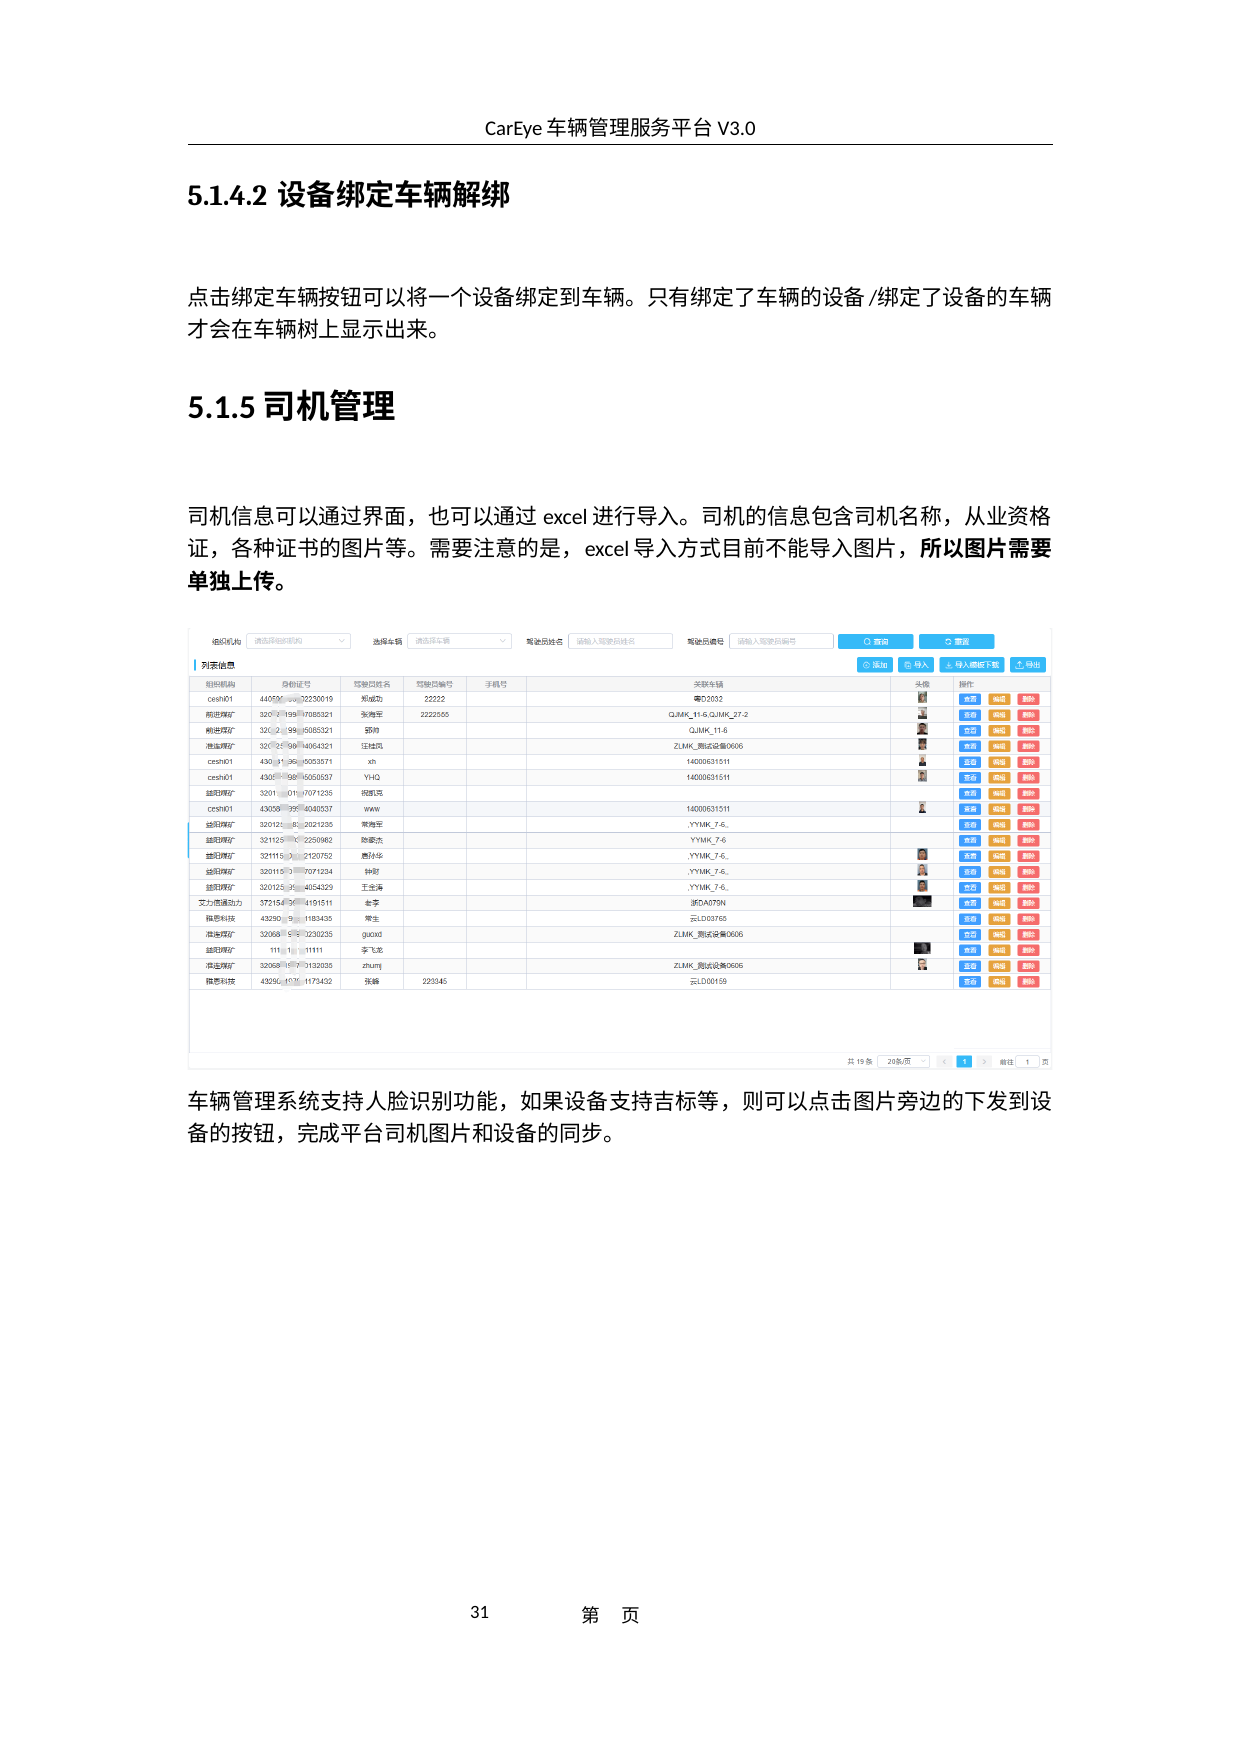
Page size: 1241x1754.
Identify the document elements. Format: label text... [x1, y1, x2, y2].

text 车辆管理系统支持人脸识别功能，如果设备支持吉标等，则可以点击图片旁边的下发到设备的按钮，完成平台司机图片和设备的同步。 [187, 1083, 1053, 1148]
subtitle 司机管理 [187, 371, 1053, 436]
subtitle 设备绑定车辆解绑 [187, 160, 1053, 225]
text 司机信息可以通过界面，也可以通过excel进行导入。司机的信息包含司机名称，从业资格证，各种证书的图片等。需要注意的是，excel导入方式目前不能导入图片，所以图片需要单独上传。 [187, 498, 1053, 596]
picture [187, 628, 1053, 1070]
text 点击绑定车辆按钮可以将一个设备绑定到车辆。只有绑定了车辆的设备/绑定了设备的车辆才会在车辆树上显示出来。 [187, 279, 1053, 344]
